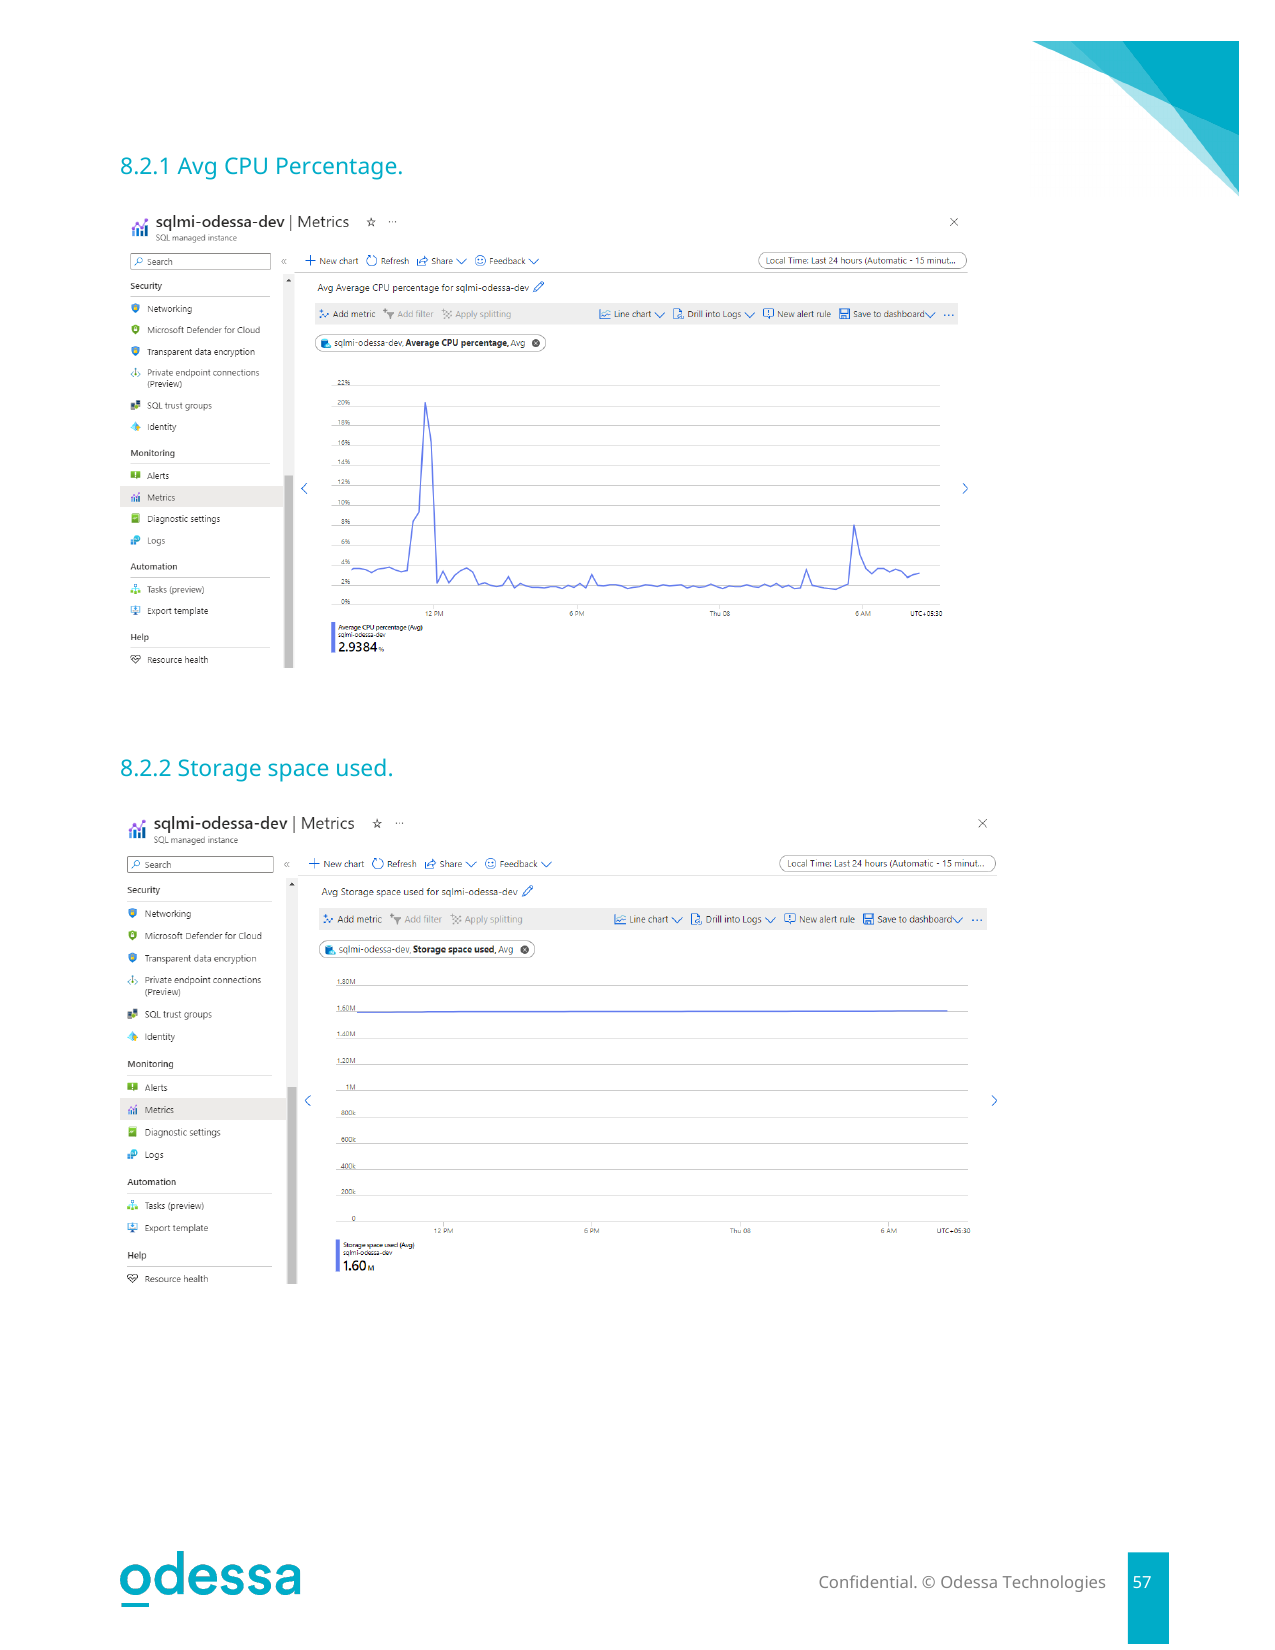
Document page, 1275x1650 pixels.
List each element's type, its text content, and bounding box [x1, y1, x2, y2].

subtitle 8.2.1 Avg CPU Percentage. [120, 150, 1155, 181]
subtitle 8.2.2 Storage space used. [120, 752, 1155, 783]
picture [1029, 41, 1239, 197]
picture [120, 210, 968, 668]
picture [120, 1551, 300, 1607]
picture [120, 812, 997, 1284]
